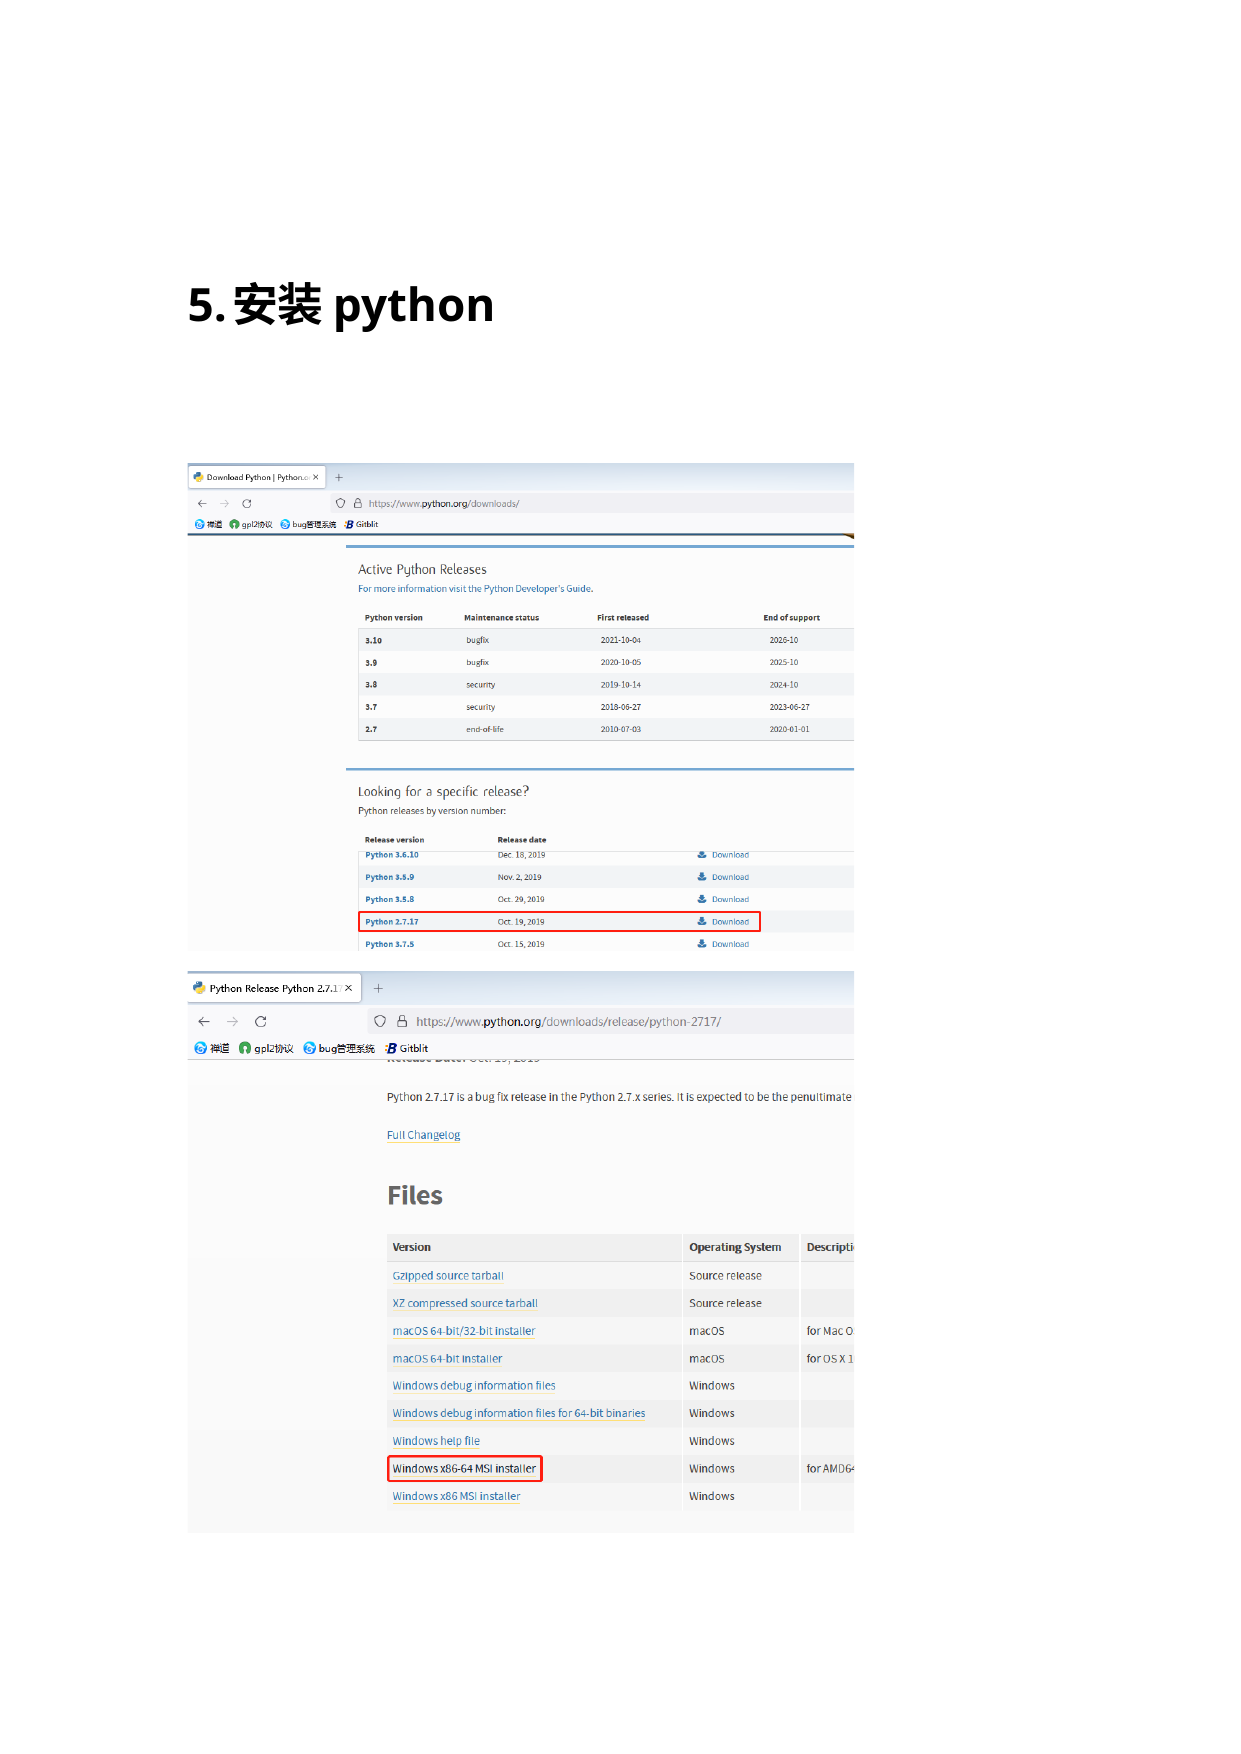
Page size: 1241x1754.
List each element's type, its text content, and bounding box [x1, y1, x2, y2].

picture [187, 463, 855, 951]
picture [187, 971, 855, 1533]
subtitle 安装python [187, 269, 1053, 335]
